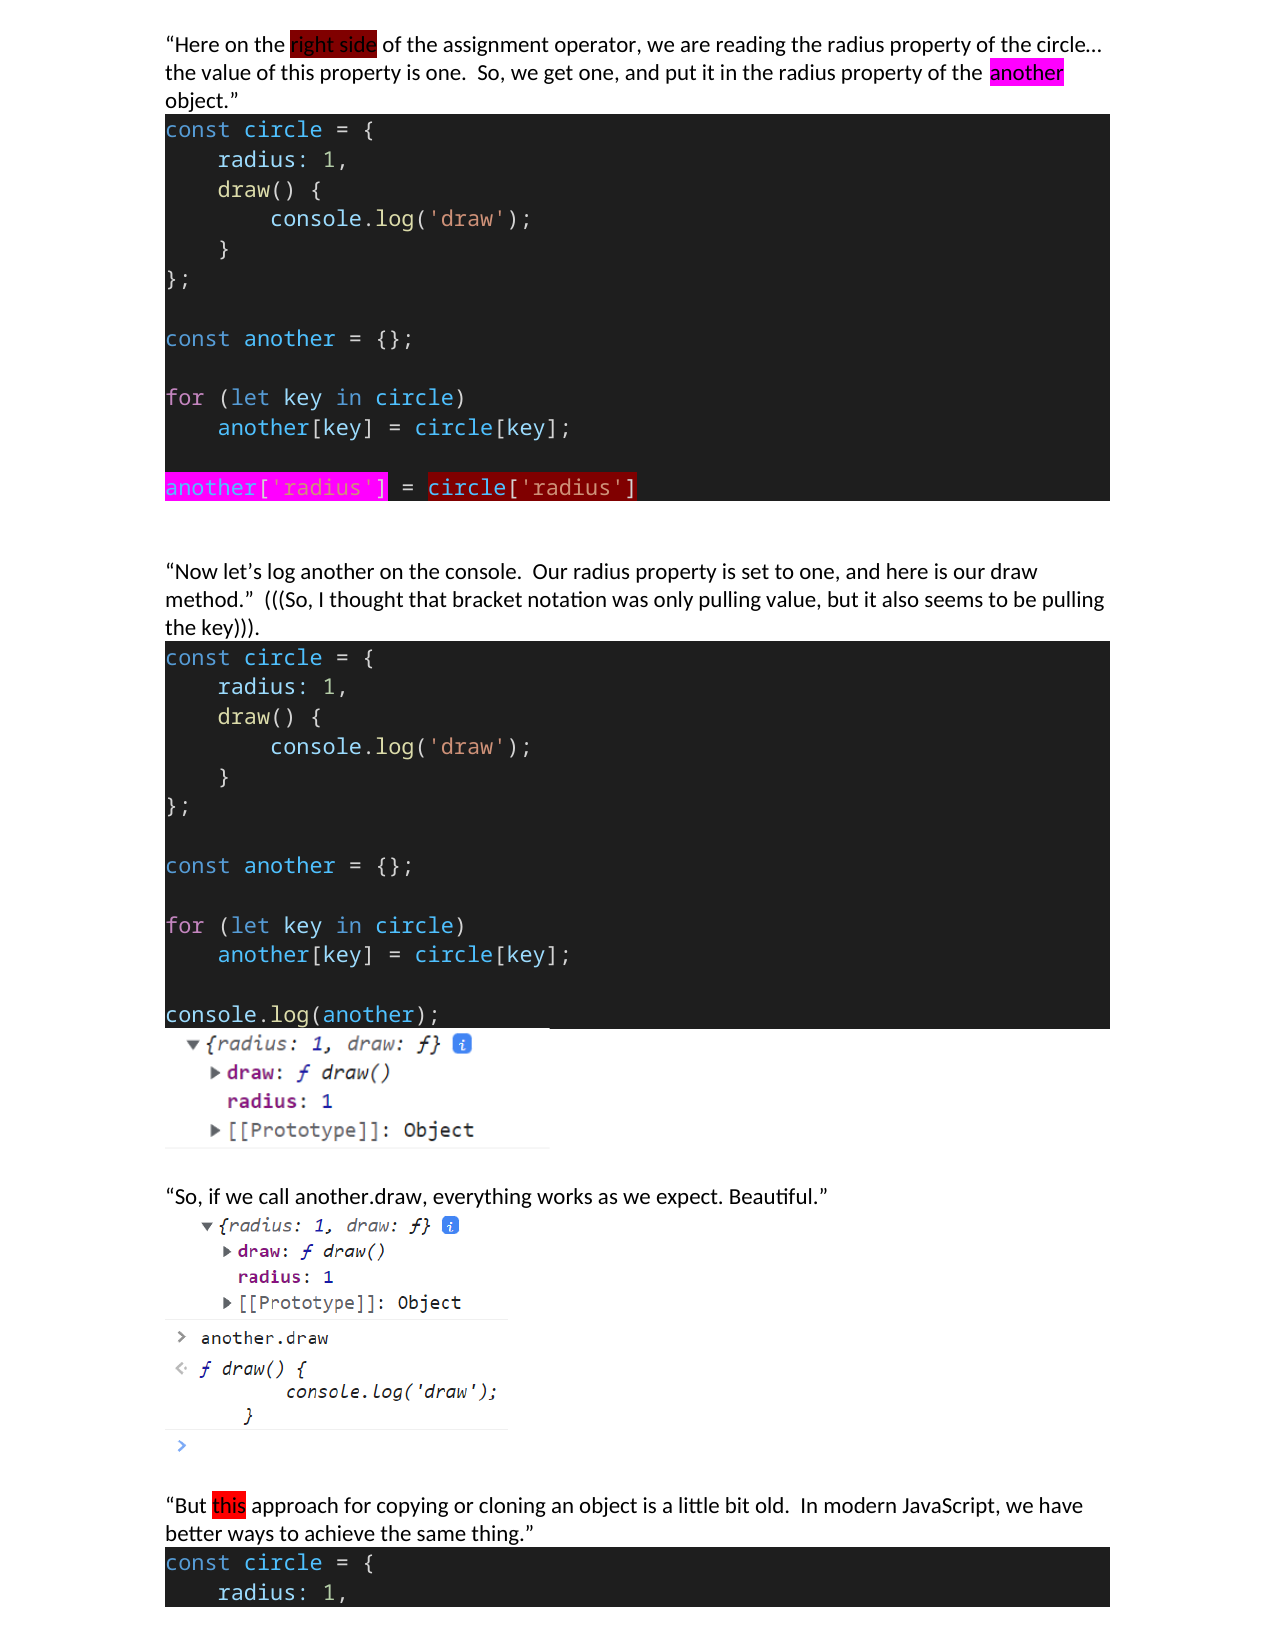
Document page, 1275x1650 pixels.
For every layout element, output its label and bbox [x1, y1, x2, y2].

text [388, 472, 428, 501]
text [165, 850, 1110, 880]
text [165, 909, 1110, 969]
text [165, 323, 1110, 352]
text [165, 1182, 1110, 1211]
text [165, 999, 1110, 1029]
picture [165, 1028, 550, 1155]
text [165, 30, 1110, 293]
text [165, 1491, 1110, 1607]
picture [165, 1210, 508, 1463]
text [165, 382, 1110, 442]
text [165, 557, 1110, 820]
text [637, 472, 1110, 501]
